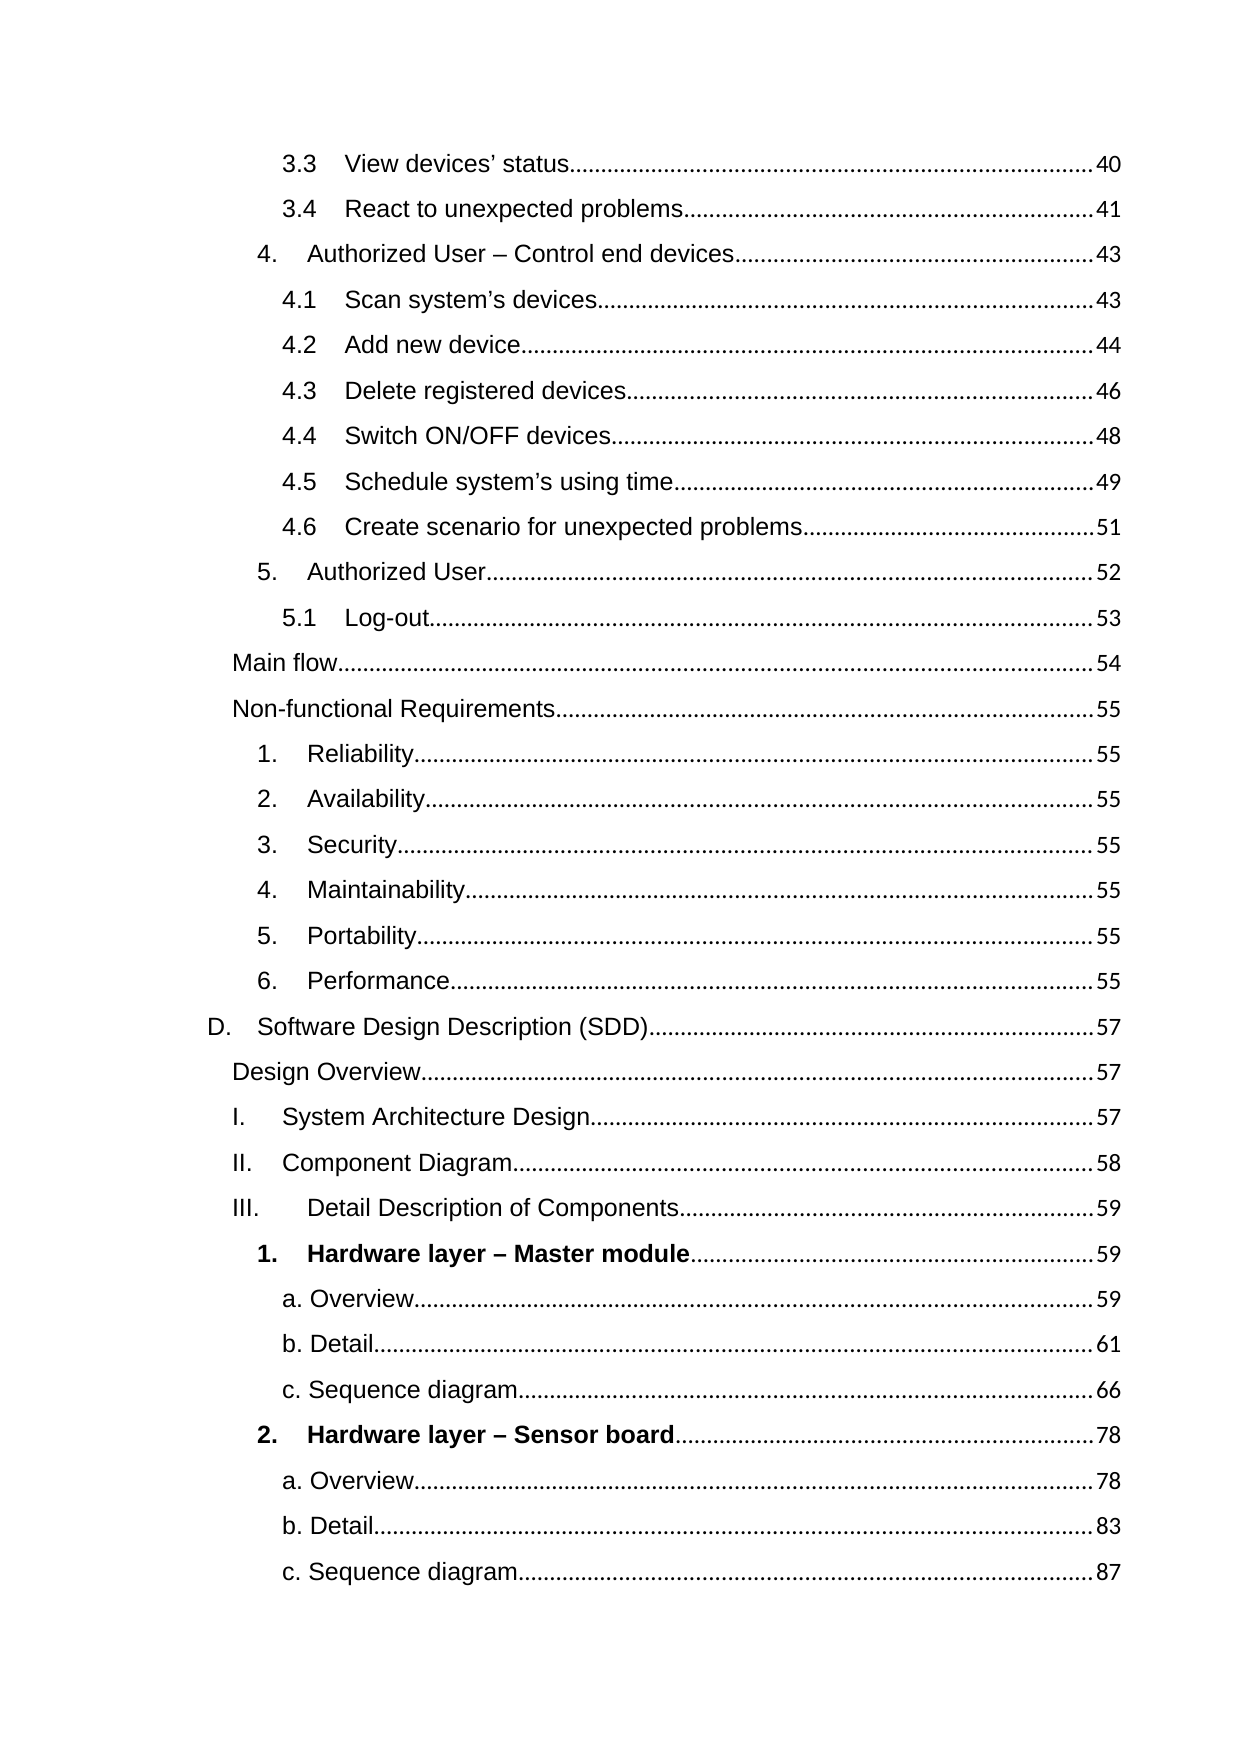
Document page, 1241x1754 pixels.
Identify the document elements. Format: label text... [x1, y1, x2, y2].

text Main flow 54 [232, 647, 1122, 678]
text b. Detail 83 [282, 1510, 1122, 1541]
text Non-functional Requirements 55 [232, 693, 1122, 723]
text a. Overview 59 [282, 1283, 1122, 1314]
text 1. Reliability 55 [257, 738, 1122, 769]
text 3.3 View devices’ status 40 [282, 148, 1122, 178]
text 2. Hardware layer – Sensor board 78 [257, 1419, 1122, 1450]
text c. Sequence diagram 87 [282, 1556, 1122, 1586]
text Design Overview 57 [232, 1056, 1122, 1087]
text 4. Maintainability 55 [257, 874, 1122, 905]
text 5. Authorized User 52 [257, 556, 1122, 587]
text b. Detail 61 [282, 1328, 1122, 1359]
text D. Software Design Description (SDD) 57 [207, 1011, 1122, 1041]
text 3. Security 55 [257, 829, 1122, 859]
text 4.6 Create scenario for unexpected problems 51 [282, 511, 1122, 542]
text 3.4 React to unexpected problems 41 [282, 193, 1122, 224]
text 4.2 Add new device 44 [282, 329, 1122, 360]
text 4.5 Schedule system’s using time 49 [282, 466, 1122, 496]
text 1. Hardware layer – Master module 59 [257, 1238, 1122, 1268]
text c. Sequence diagram 66 [282, 1374, 1122, 1404]
text 2. Availability 55 [257, 783, 1122, 814]
text 6. Performance 55 [257, 965, 1122, 996]
text 4.3 Delete registered devices 46 [282, 375, 1122, 405]
text I. System Architecture Design 57 [232, 1101, 1122, 1132]
text III. Detail Description of Components 59 [232, 1192, 1122, 1223]
text 5.1 Log-out 53 [282, 602, 1122, 632]
text 4.1 Scan system’s devices 43 [282, 284, 1122, 314]
text 4.4 Switch ON/OFF devices 48 [282, 420, 1122, 451]
text II. Component Diagram 58 [232, 1147, 1122, 1177]
text 4. Authorized User – Control end devices 43 [257, 238, 1122, 269]
text 5. Portability 55 [257, 920, 1122, 950]
text a. Overview 78 [282, 1465, 1122, 1495]
